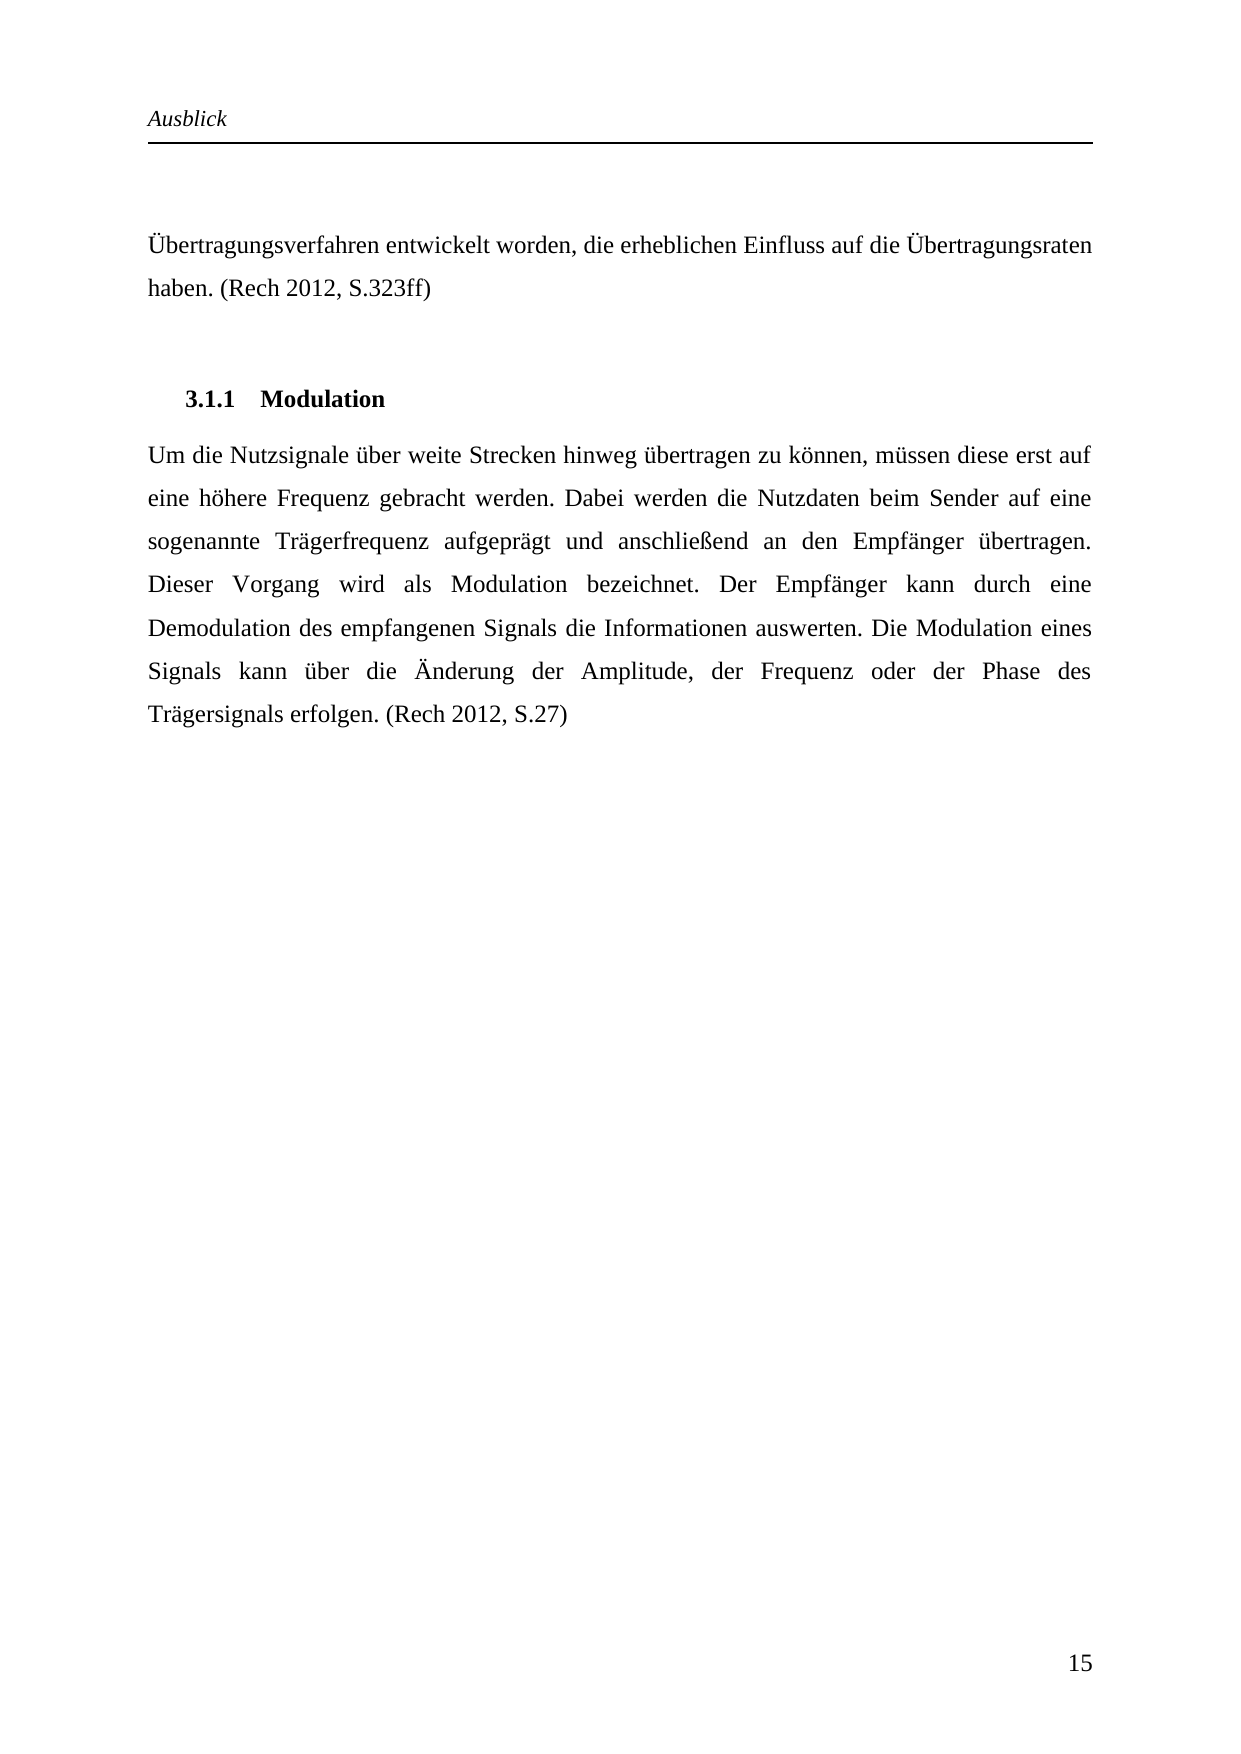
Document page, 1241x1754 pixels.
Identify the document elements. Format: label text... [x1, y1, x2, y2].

subtitle Modulation [185, 384, 1093, 413]
text Um die Nutzsignale über weite Strecken hinweg übertragen zu können, müssen diese erst auf eine höhere Frequenz gebracht werden. Dabei werden die Nutzdaten beim Sender auf eine sogenannte Trägerfrequenz aufgeprägt und anschließend an den Empfänger übertragen. Dieser Vorgang wird als Modulation bezeichnet. Der Empfänger kann durch eine Demodulation des empfangenen Signals die Informationen auswerten. Die Modulation eines Signals kann über die Änderung der Amplitude, der Frequenz oder der Phase des Trägersignals erfolgen. (Rech 2012, S.27) [148, 440, 1093, 728]
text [148, 230, 1093, 302]
